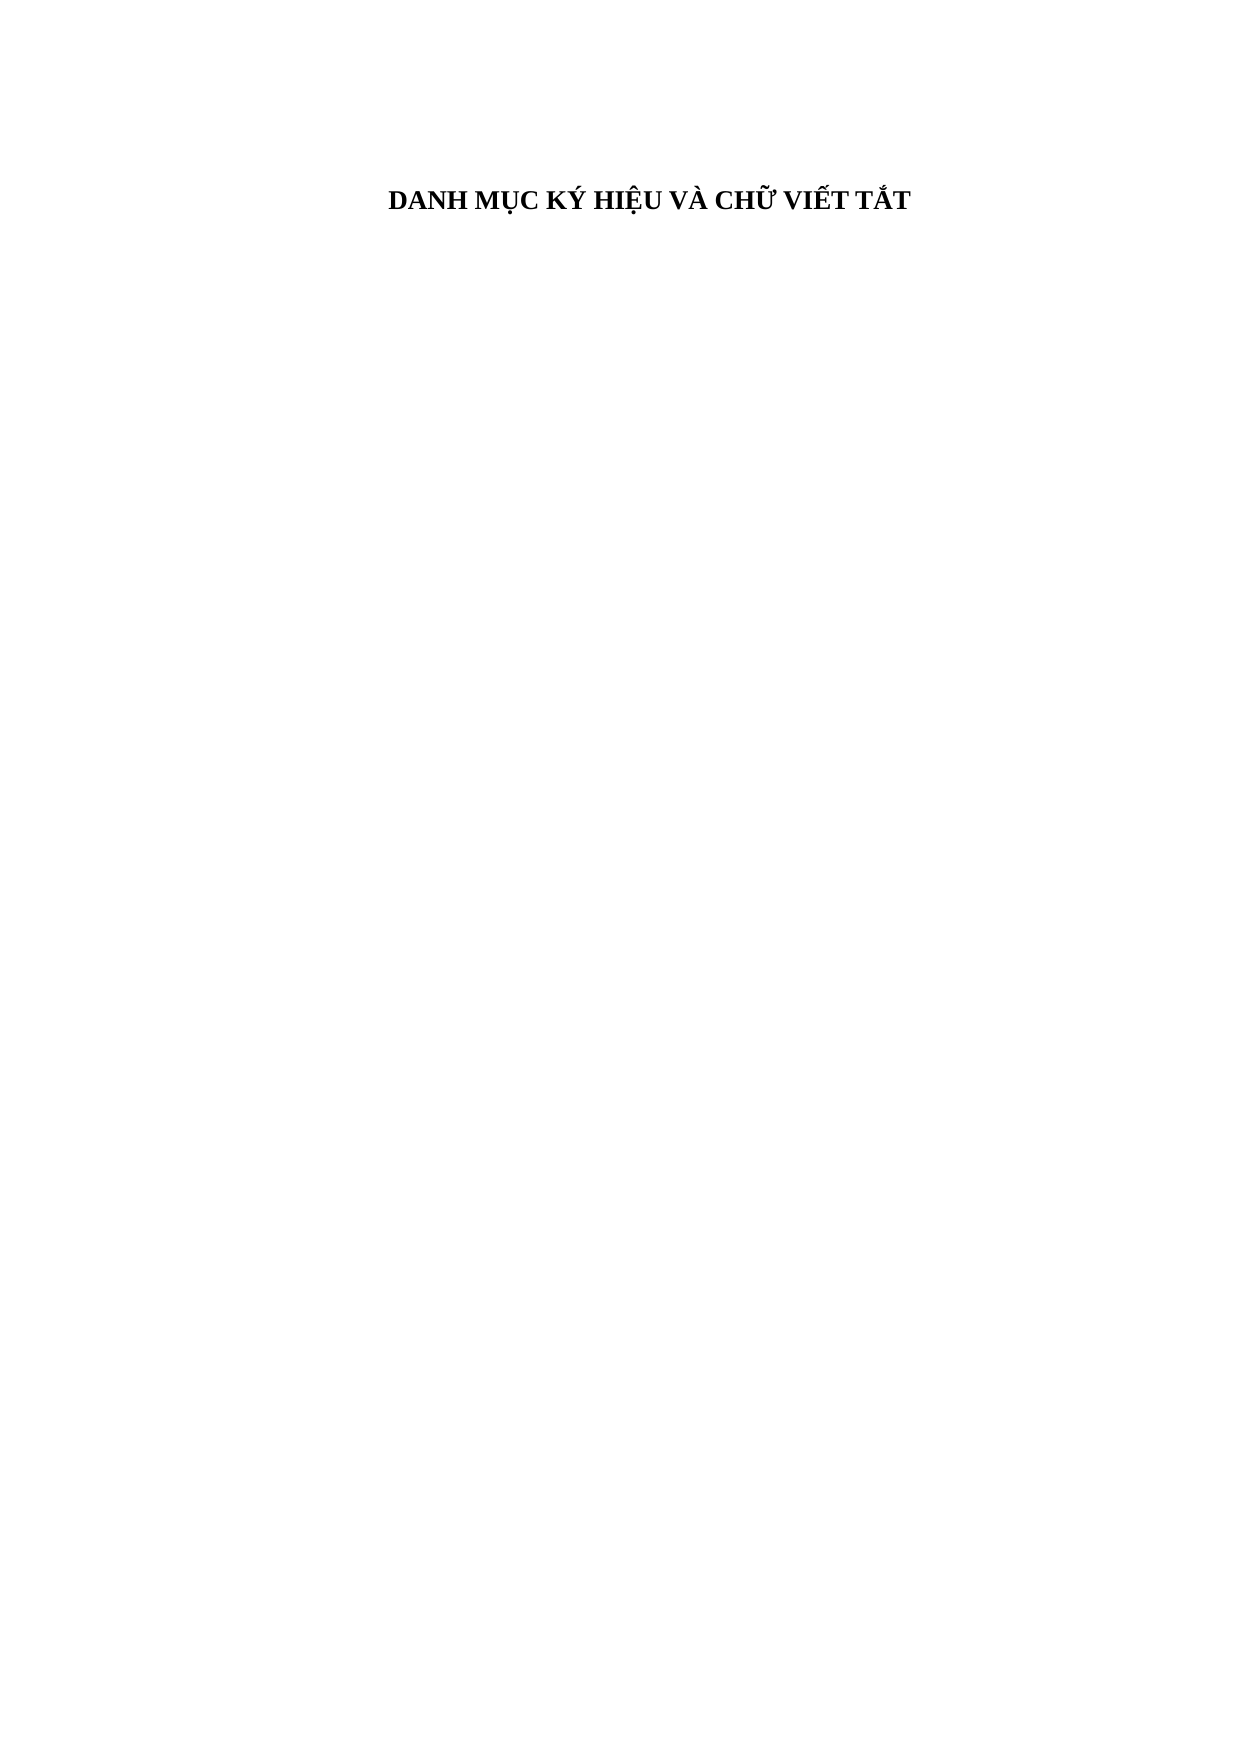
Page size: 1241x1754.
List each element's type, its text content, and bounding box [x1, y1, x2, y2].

subtitle DANH MỤC KÝ HIỆU VÀ CHỮ VIẾT TẮT [207, 184, 1092, 215]
